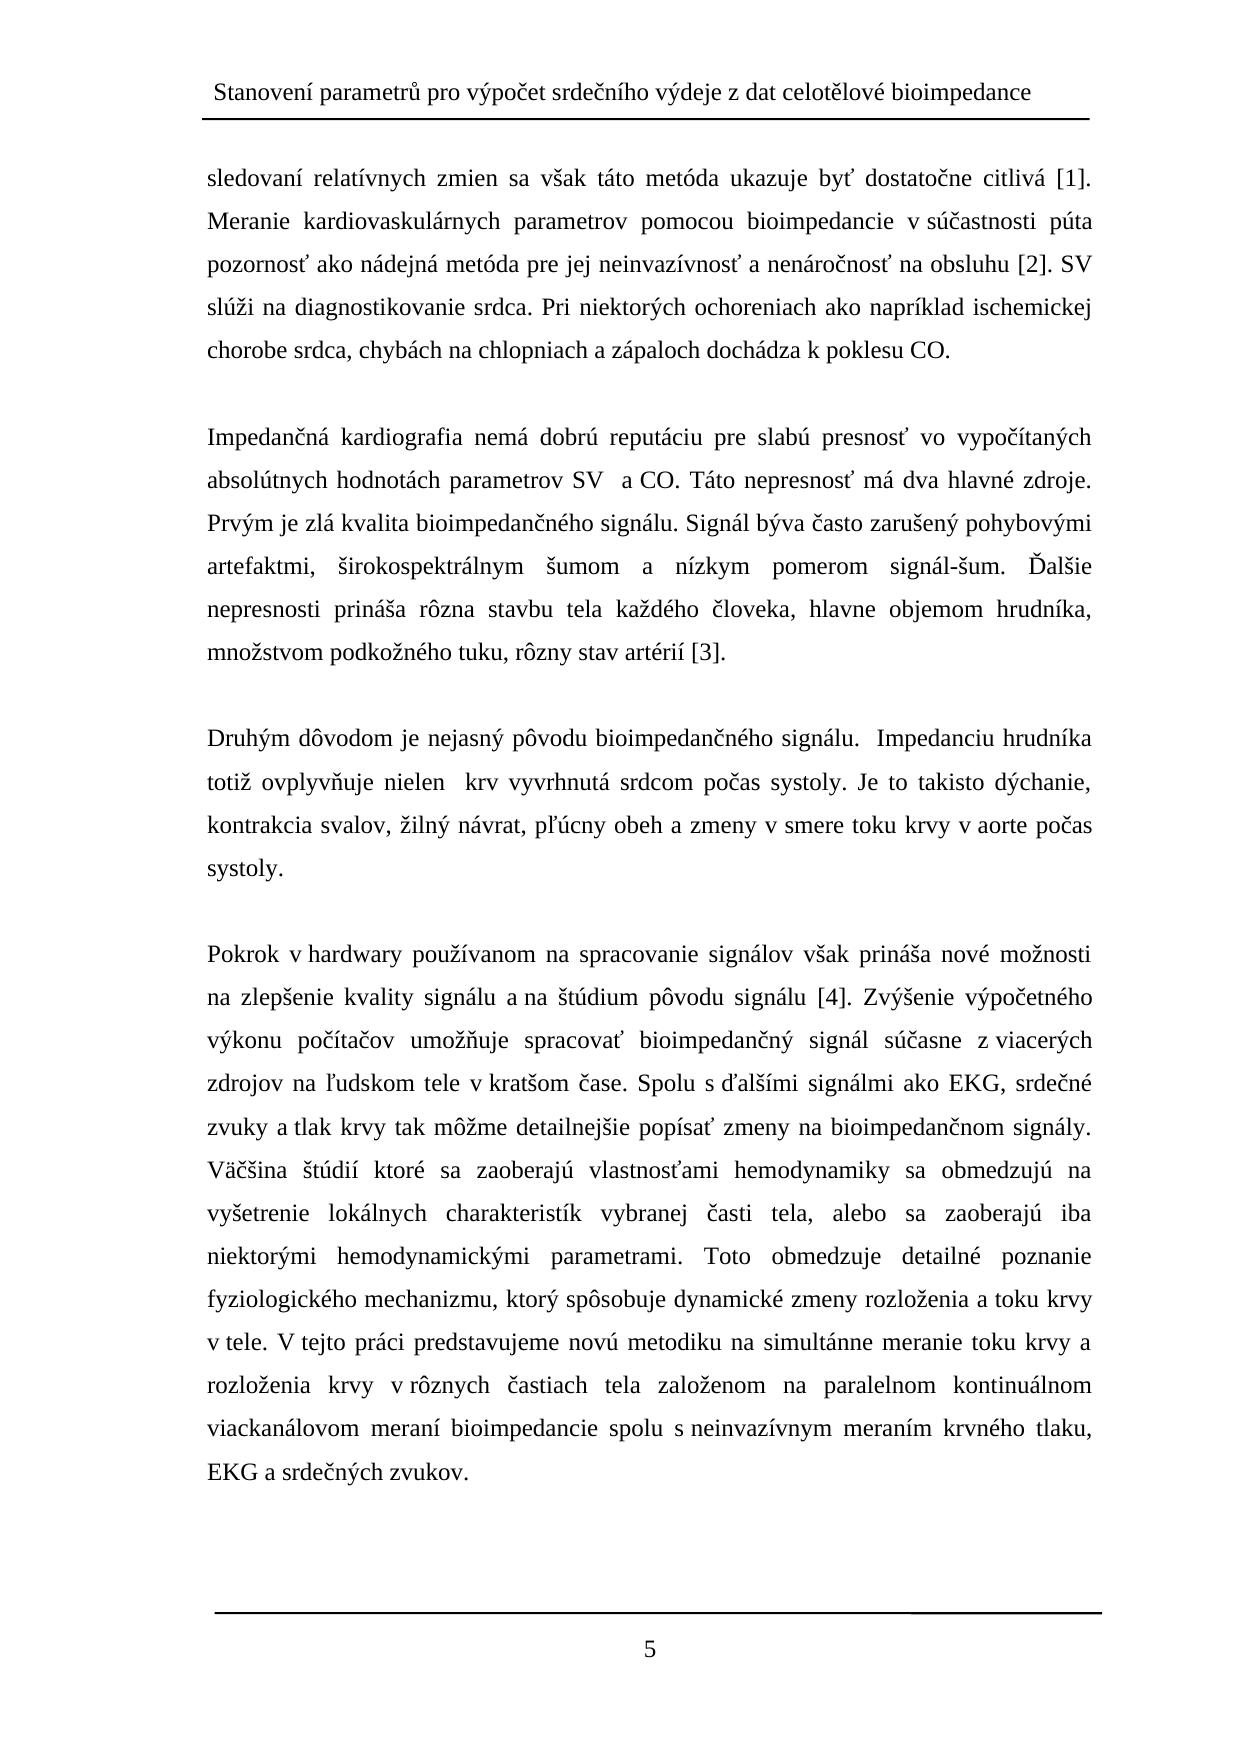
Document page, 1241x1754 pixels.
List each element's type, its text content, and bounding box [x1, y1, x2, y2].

text Druhým dôvodom je nejasný pôvodu bioimpedančného signálu. Impedanciu hrudníka totiž ovplyvňuje nielen krv vyvrhnutá srdcom počas systoly. Je to takisto dýchanie, kontrakcia svalov, žilný návrat, pľúcny obeh a zmeny v smere toku krvy v aorte počas systoly. [207, 723, 1092, 882]
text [207, 163, 1092, 364]
text Impedančná kardiografia nemá dobrú reputáciu pre slabú presnosť vo vypočítaných absolútnych hodnotách parametrov SV a CO. Táto nepresnosť má dva hlavné zdroje. Prvým je zlá kvalita bioimpedančného signálu. Signál býva často zarušený pohybovými artefaktmi, širokospektrálnym šumom a nízkym pomerom signál-šum. Ďalšie nepresnosti prináša rôzna stavbu tela každého človeka, hlavne objemom hrudníka, množstvom podkožného tuku, rôzny stav artérií [3]. [207, 422, 1092, 666]
text Pokrok v hardwary používanom na spracovanie signálov však prináša nové možnosti na zlepšenie kvality signálu a na štúdium pôvodu signálu [4]. Zvýšenie výpočetného výkonu počítačov umožňuje spracovať bioimpedančný signál súčasne z viacerých zdrojov na ľudskom tele v kratšom čase. Spolu s ďalšími signálmi ako EKG, srdečné zvuky a tlak krvy tak môžme detailnejšie popísať zmeny na bioimpedančnom signály. Väčšina štúdií ktoré sa zaoberajú vlastnosťami hemodynamiky sa obmedzujú na vyšetrenie lokálnych charakteristík vybranej časti tela, alebo sa zaoberajú iba niektorými hemodynamickými parametrami. Toto obmedzuje detailné poznanie fyziologického mechanizmu, ktorý spôsobuje dynamické zmeny rozloženia a toku krvy v tele. V tejto práci predstavujeme novú metodiku na simultánne meranie toku krvy a rozloženia krvy v rôznych častiach tela založenom na paralelnom kontinuálnom viackanálovom meraní bioimpedancie spolu s neinvazívnym meraním krvného tlaku, EKG a srdečných zvukov. [207, 939, 1092, 1485]
